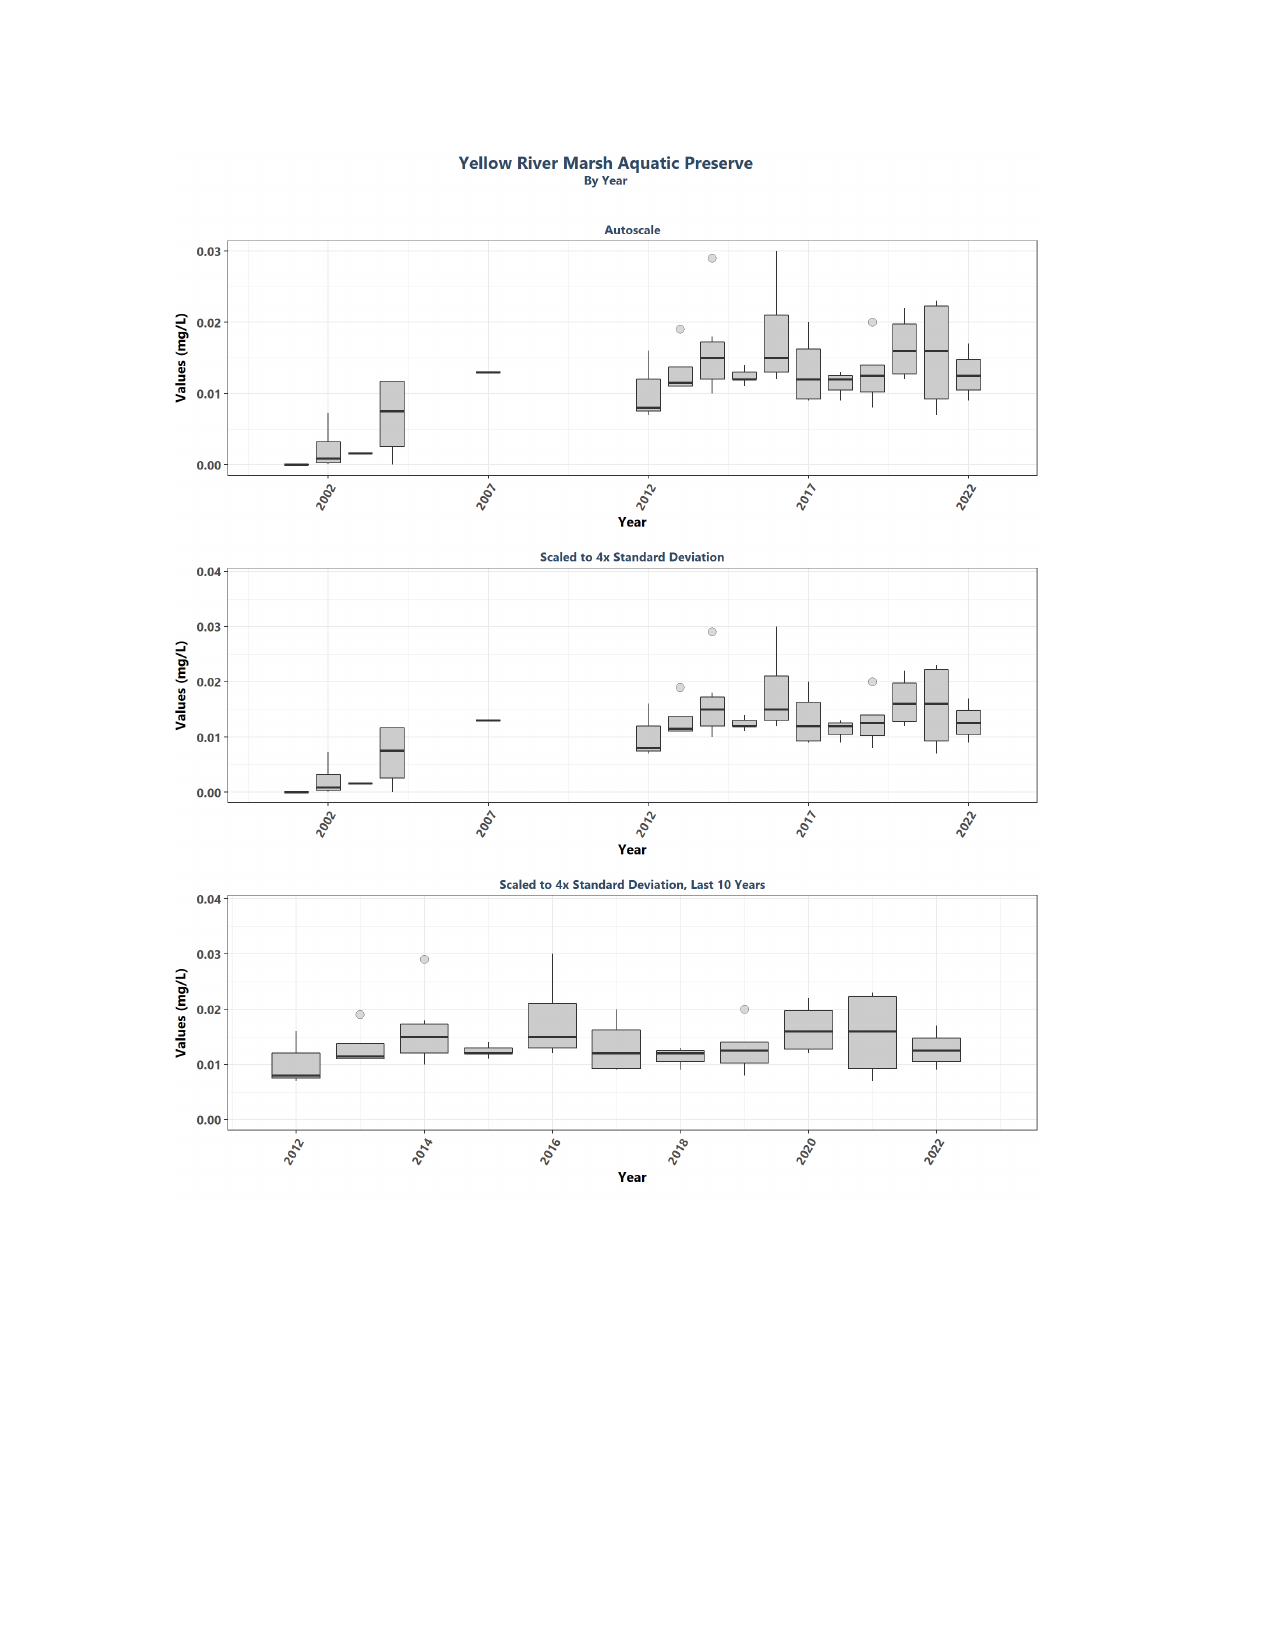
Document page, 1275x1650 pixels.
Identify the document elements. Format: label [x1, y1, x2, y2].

picture [168, 150, 1044, 1200]
